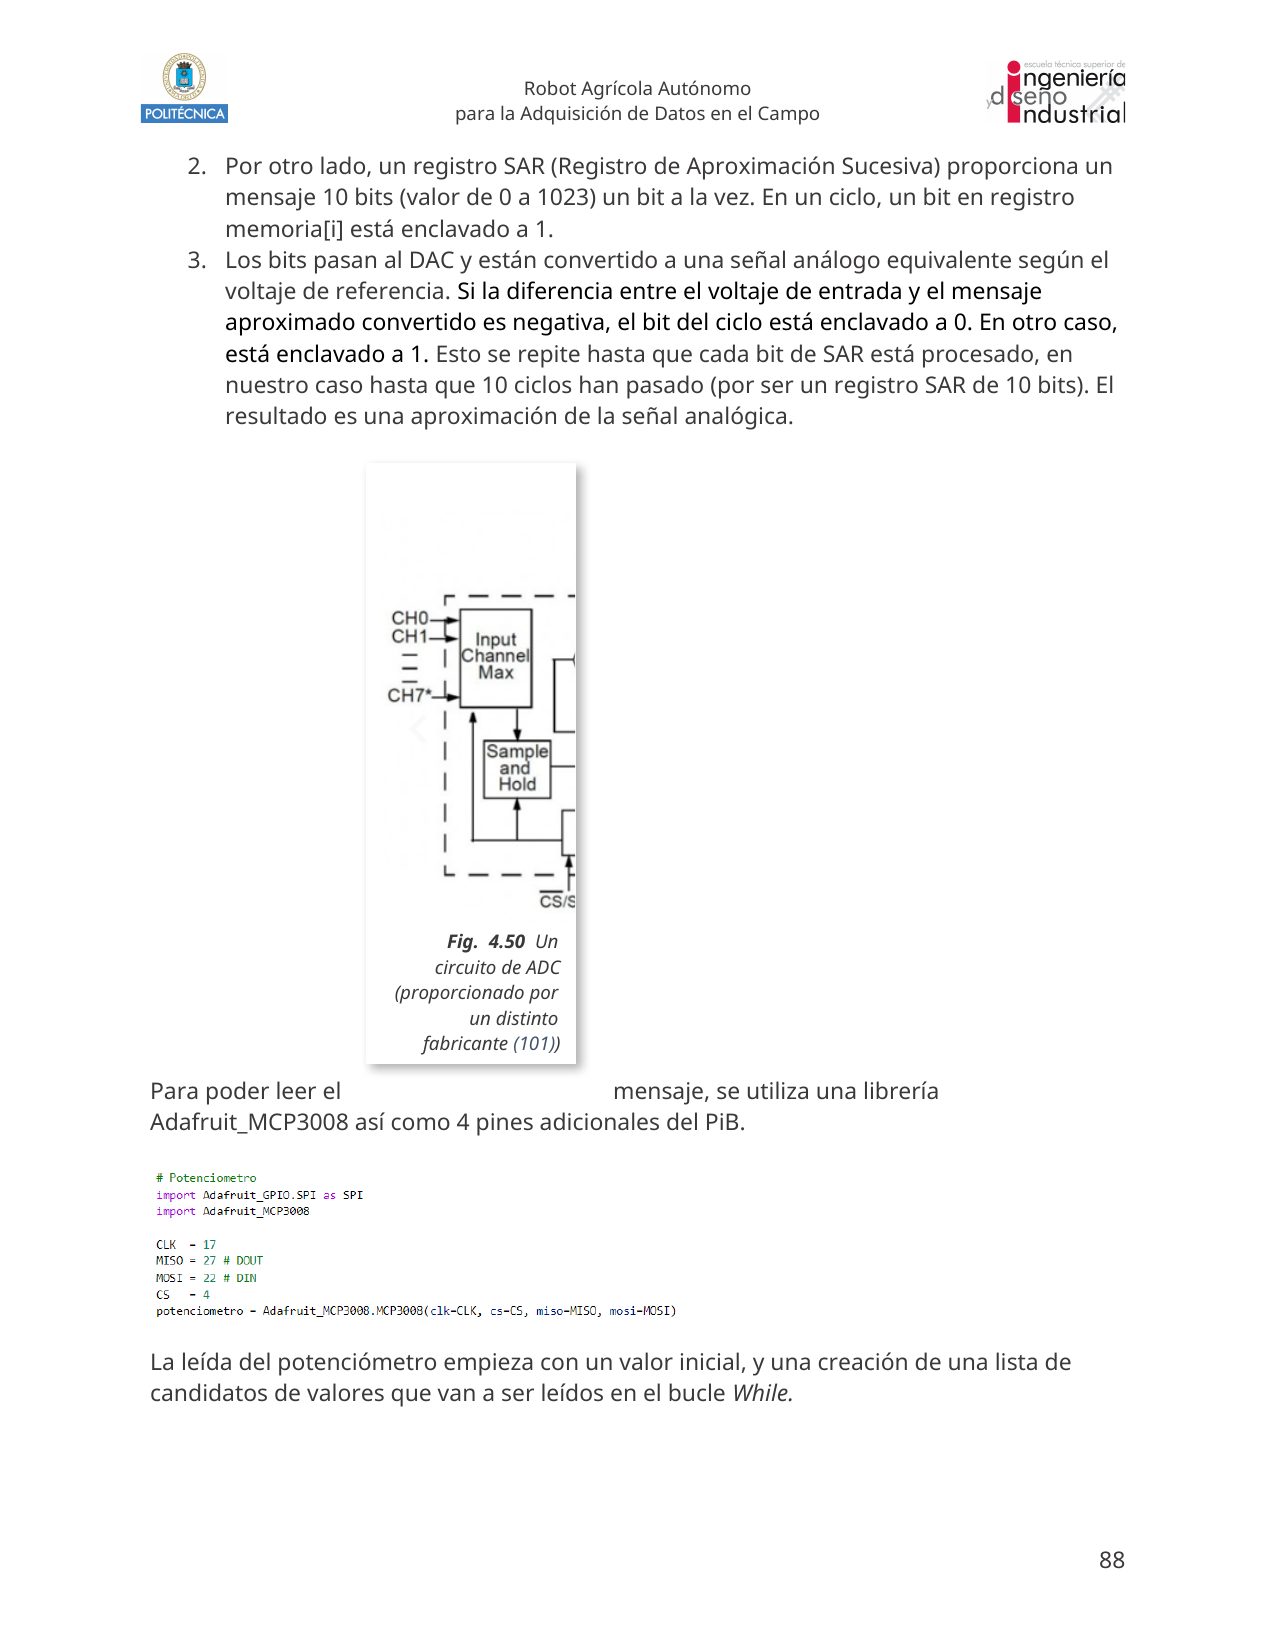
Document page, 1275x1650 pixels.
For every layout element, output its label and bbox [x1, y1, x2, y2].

picture [150, 1162, 685, 1321]
picture [381, 496, 576, 929]
picture [140, 53, 228, 123]
picture [986, 60, 1125, 123]
